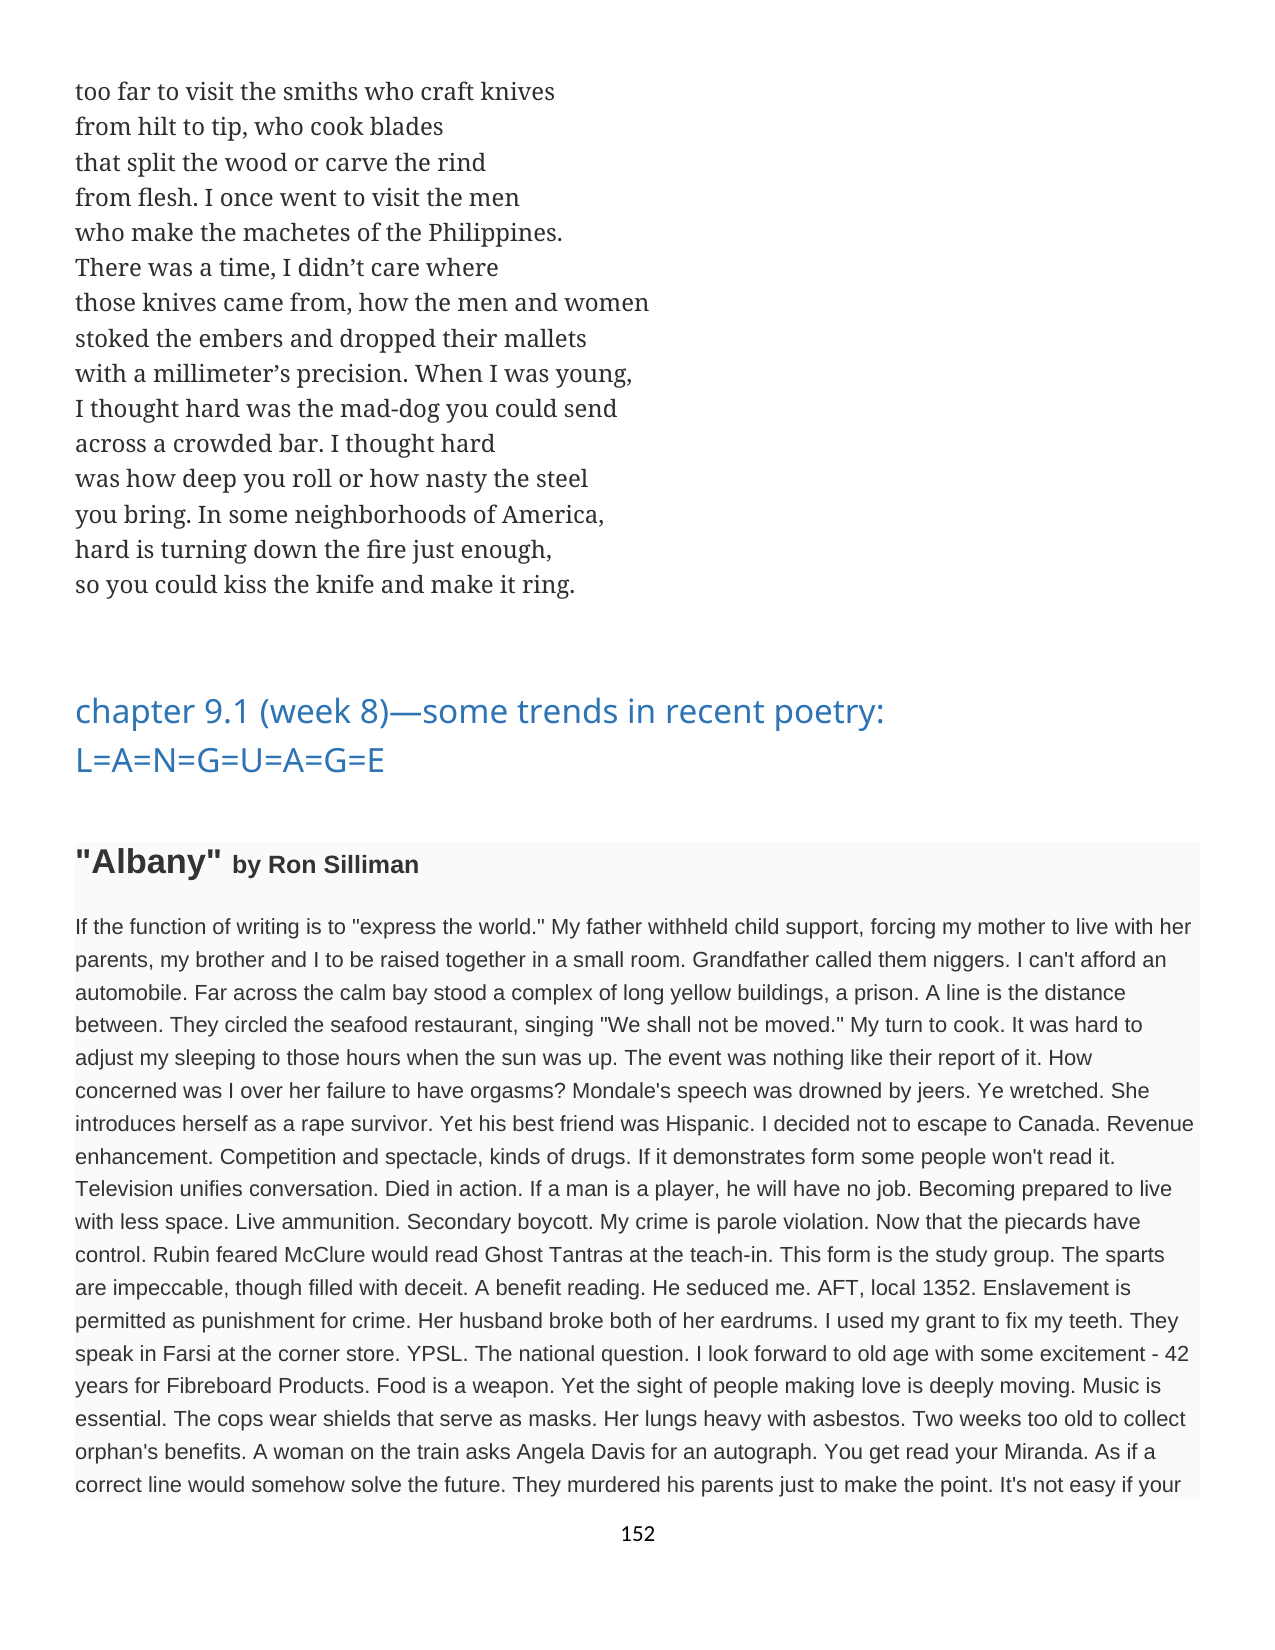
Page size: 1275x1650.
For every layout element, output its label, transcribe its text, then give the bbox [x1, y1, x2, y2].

subtitle chapter 9.1 (week 8)—some trends in recent poetry: L=A=N=G=U=A=G=E [75, 687, 1200, 782]
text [75, 75, 1200, 601]
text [75, 906, 1200, 1497]
subtitle "Albany" by Ron Silliman [75, 842, 1200, 881]
